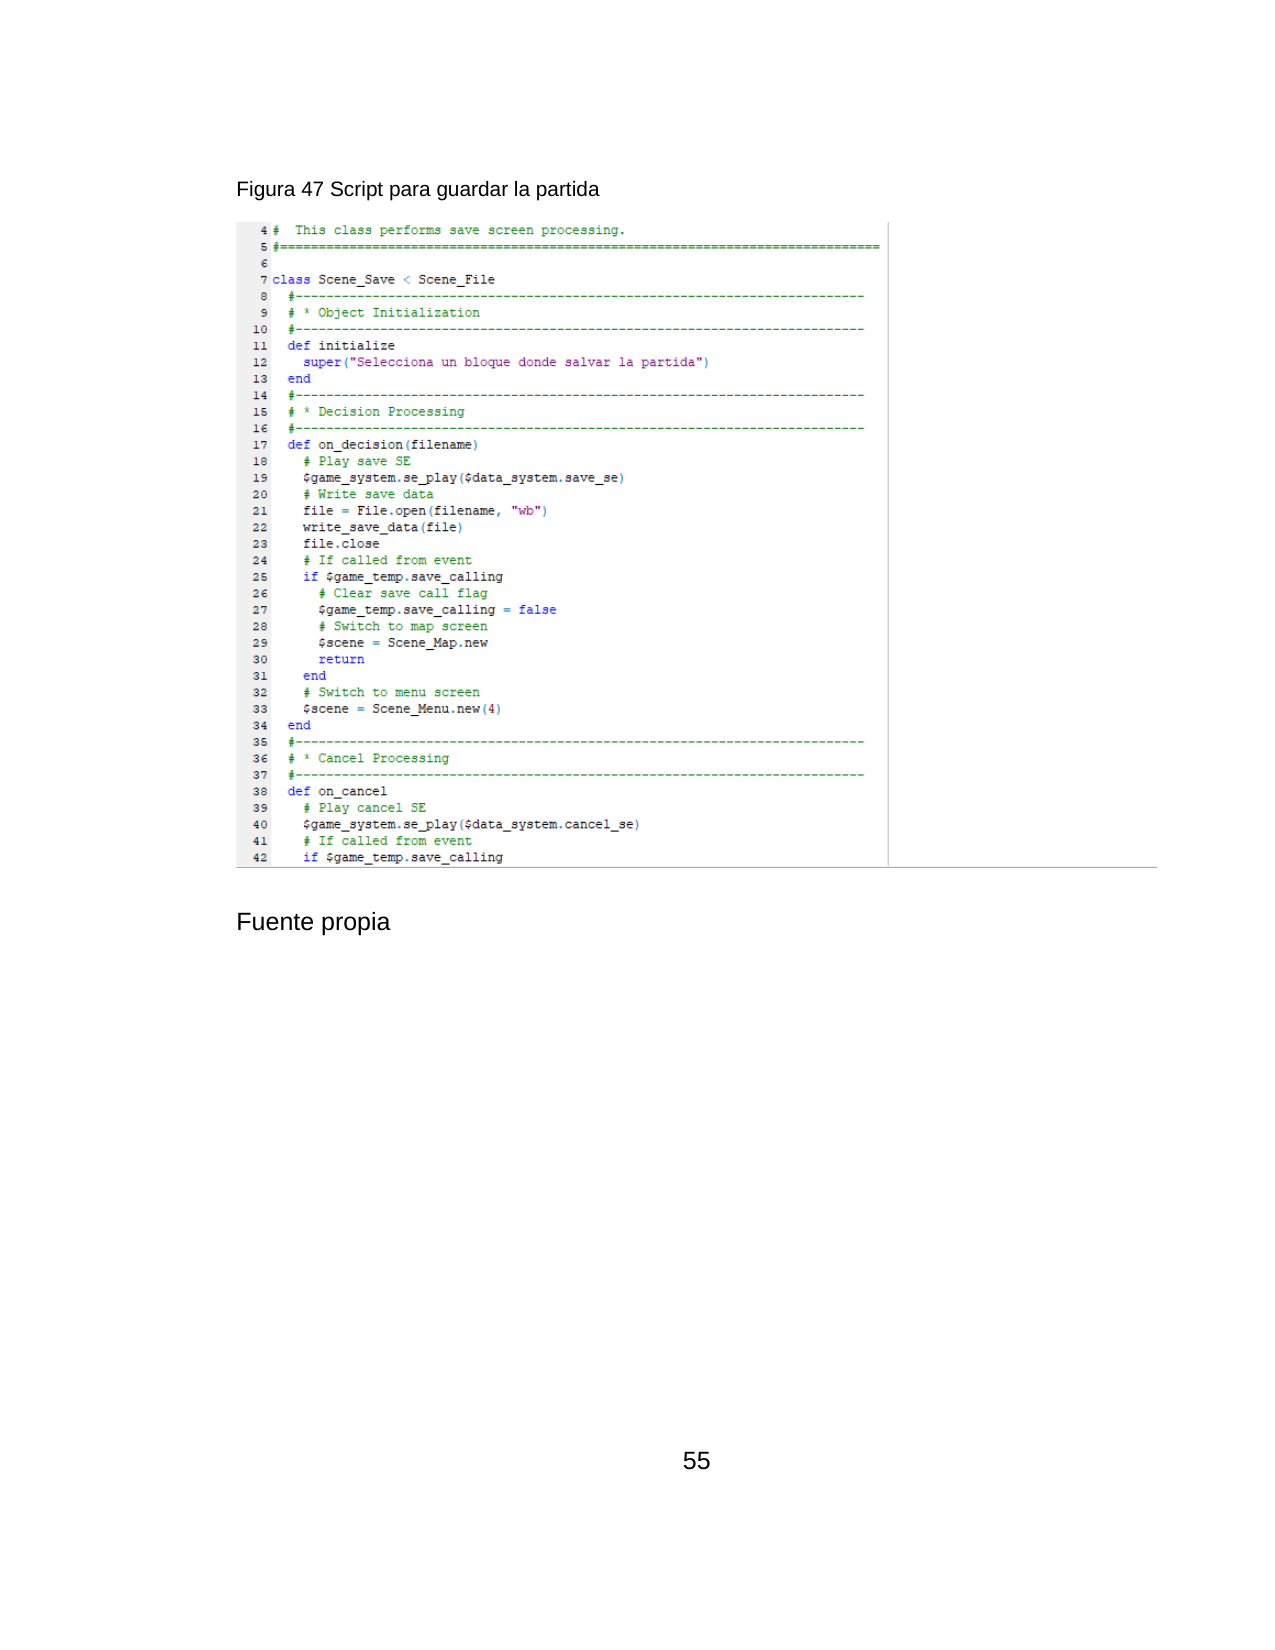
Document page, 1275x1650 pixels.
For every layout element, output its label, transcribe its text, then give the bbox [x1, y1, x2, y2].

text Figura 47 Script para guardar la partida [236, 177, 1157, 201]
picture [236, 222, 1157, 868]
text Fuente propia [236, 907, 1157, 936]
